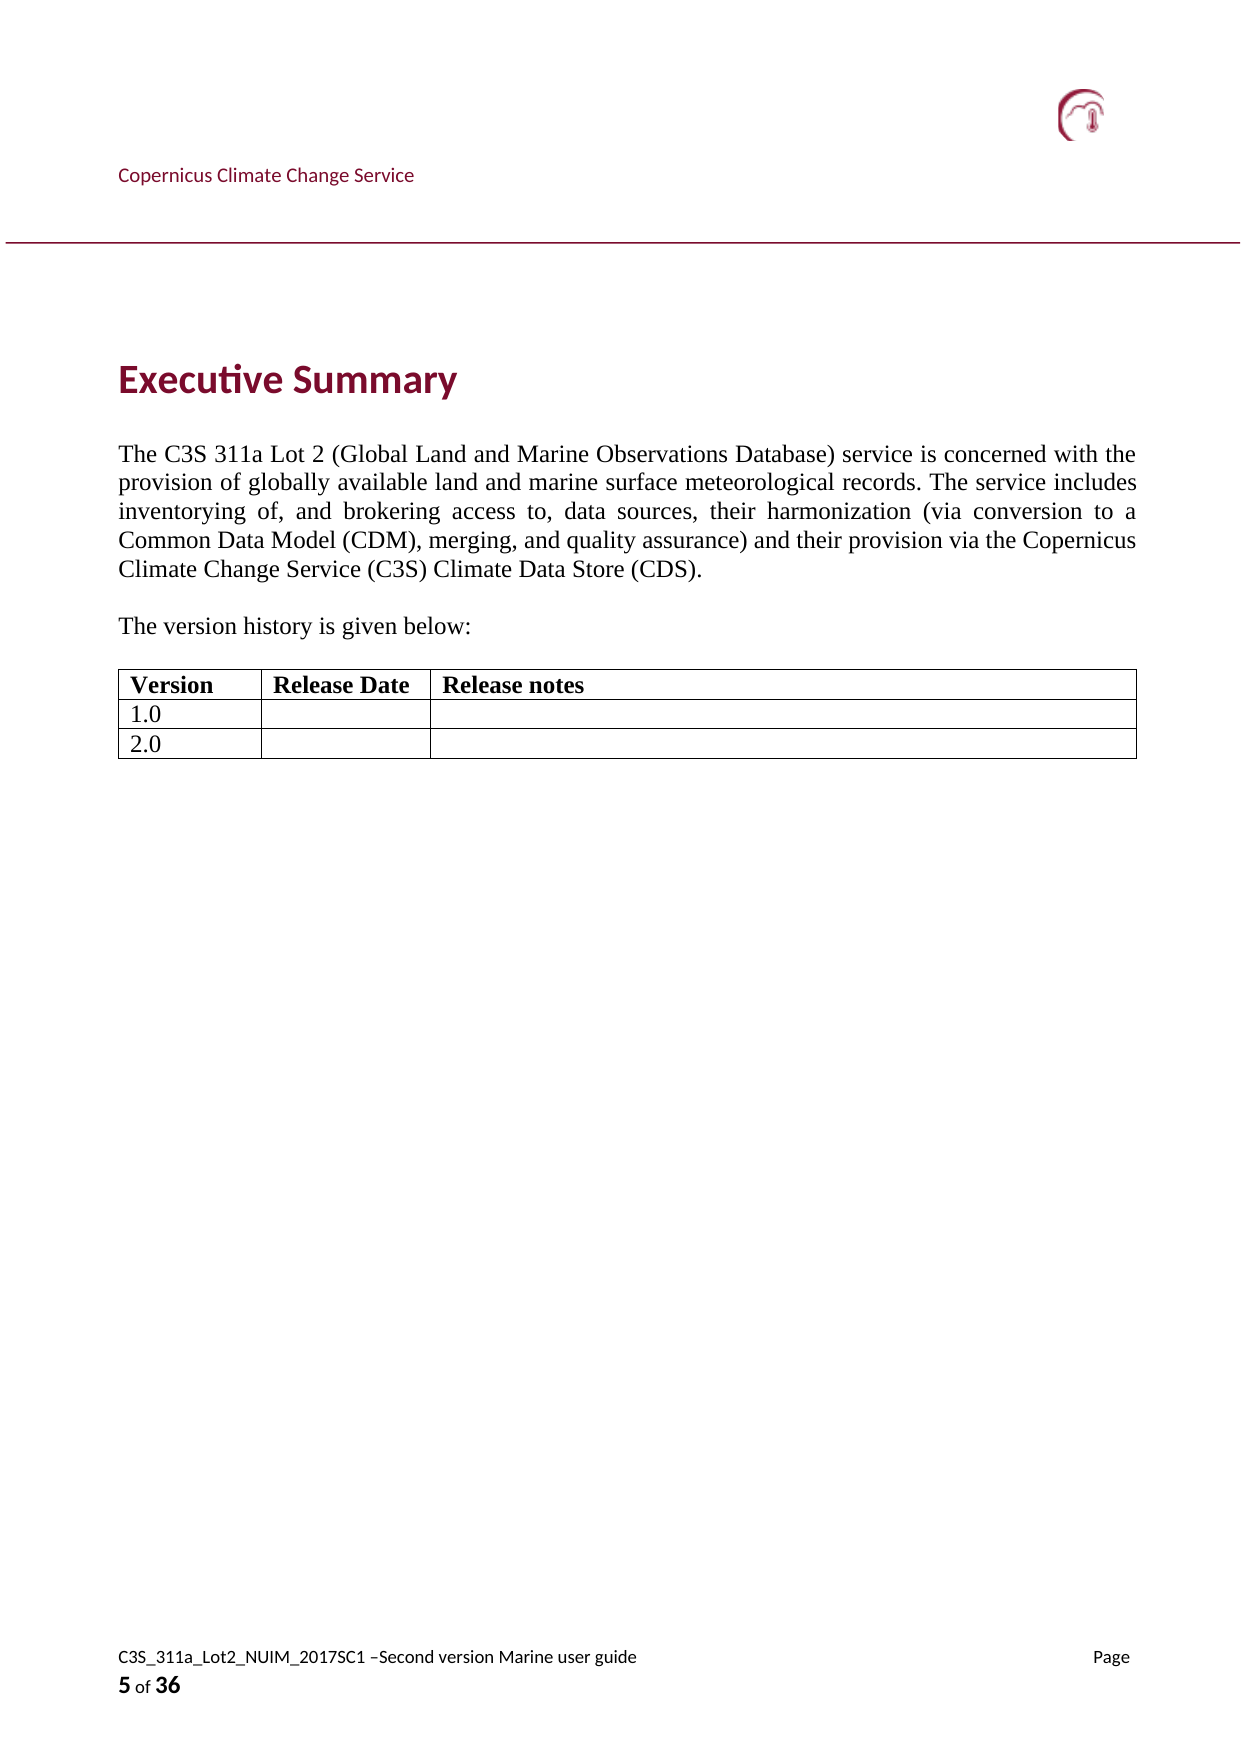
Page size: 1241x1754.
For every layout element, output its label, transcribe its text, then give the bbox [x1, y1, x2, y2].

table_cell [262, 729, 430, 758]
text The version history is given below: [118, 611, 1138, 640]
table_cell [262, 700, 430, 728]
table_header Release Date [262, 670, 430, 698]
table_cell [431, 700, 1136, 728]
table_cell 2.0 [119, 729, 261, 758]
table_cell 1.0 [119, 700, 261, 728]
text The C3S 311a Lot 2 (Global Land and Marine Observations Database) service is concerned with the provision of globally available land and marine surface meteorological records. The service includes inventorying of, and brokering access to, data sources, their harmonization (via conversion to a Common Data Model (CDM), merging, and quality assurance) and their provision via the Copernicus Climate Change Service (C3S) Climate Data Store (CDS). [118, 439, 1138, 582]
table_cell [431, 729, 1136, 758]
title Executive Summary [118, 353, 1138, 404]
table_header Version [119, 670, 261, 698]
table_header Release notes [431, 670, 1136, 698]
